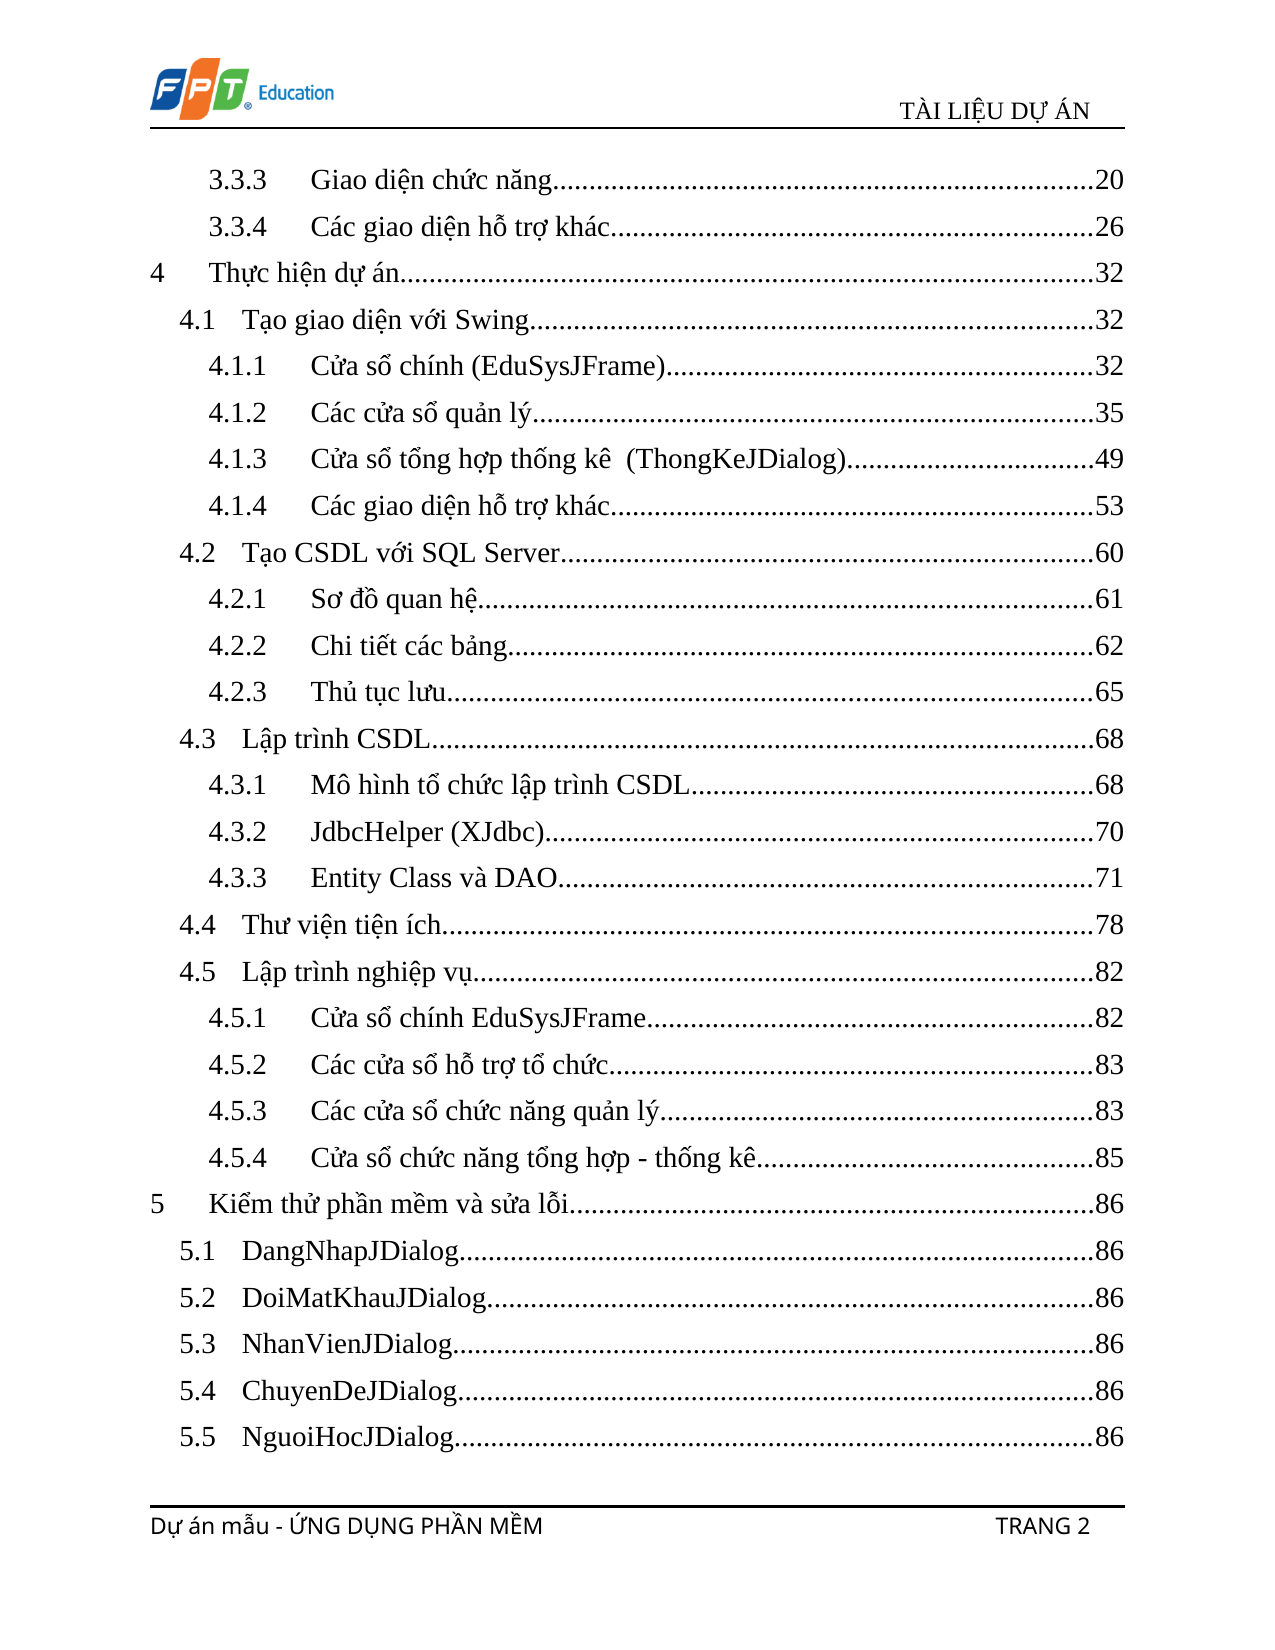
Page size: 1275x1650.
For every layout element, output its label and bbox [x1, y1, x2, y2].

picture [150, 58, 336, 120]
